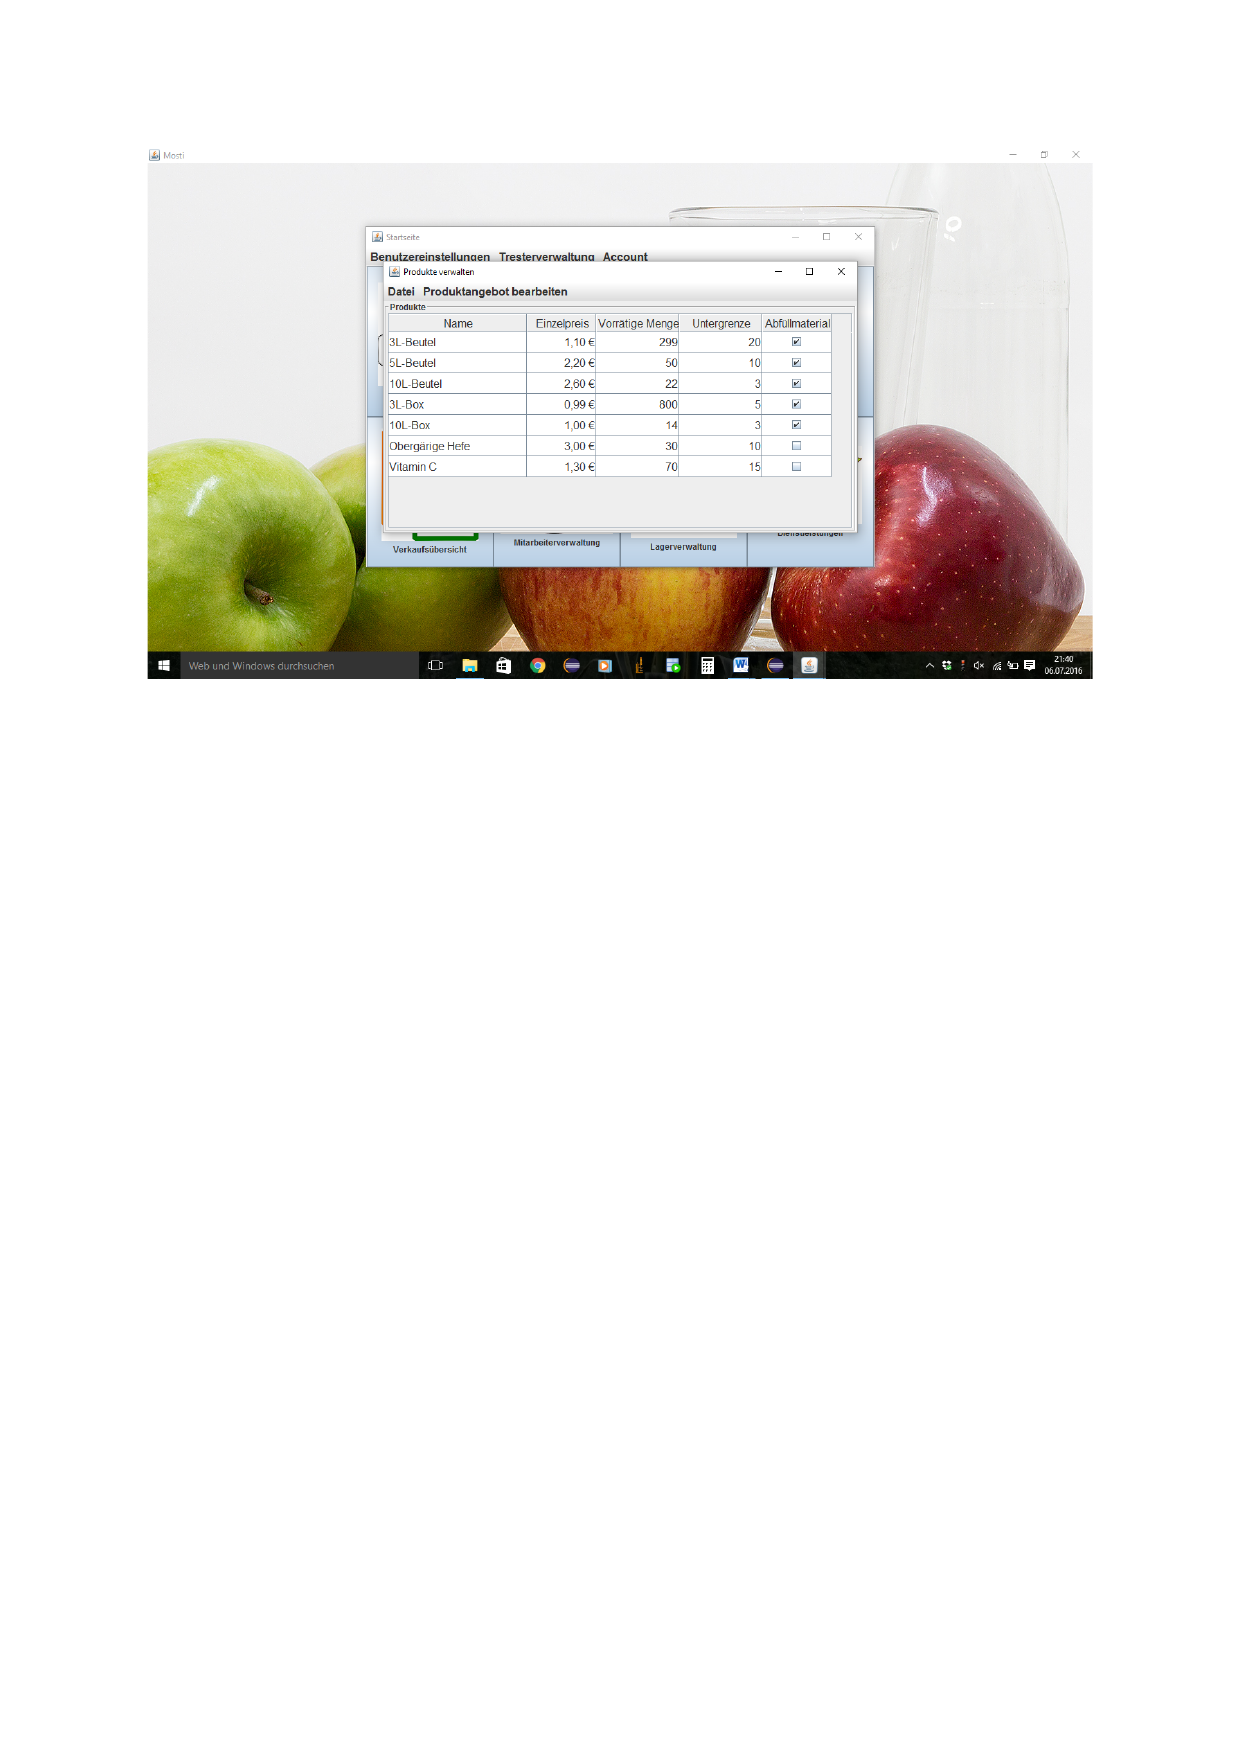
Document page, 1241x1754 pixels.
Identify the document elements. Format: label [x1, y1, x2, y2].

picture [147, 147, 1093, 679]
